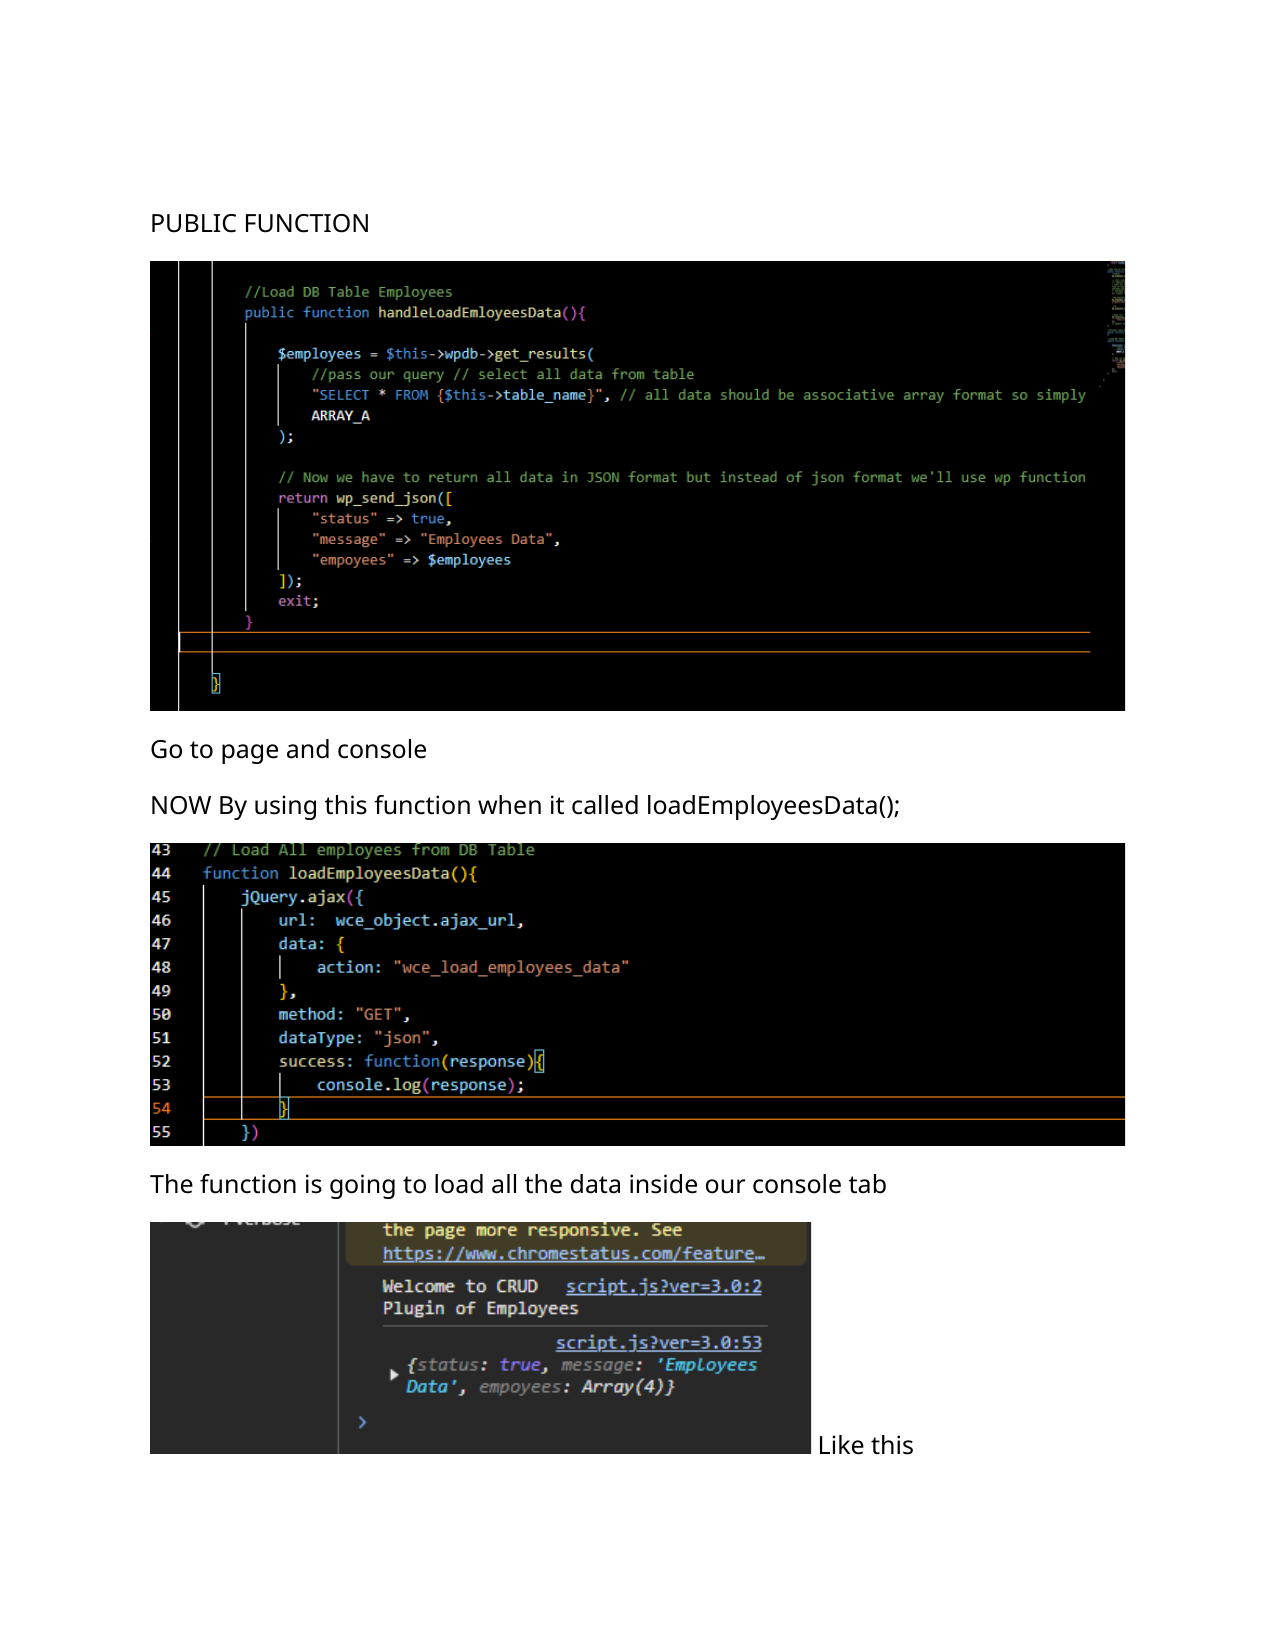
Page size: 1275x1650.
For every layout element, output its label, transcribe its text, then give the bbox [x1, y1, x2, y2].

text The function is going to load all the data inside our console tab [150, 1167, 1125, 1201]
picture [150, 843, 1125, 1146]
picture [150, 261, 1125, 711]
text PUBLIC FUNCTION [150, 206, 1125, 240]
text Go to page and console [150, 732, 1125, 766]
picture [150, 1222, 812, 1454]
text NOW By using this function when it called loadEmployeesData(); [150, 788, 1125, 822]
